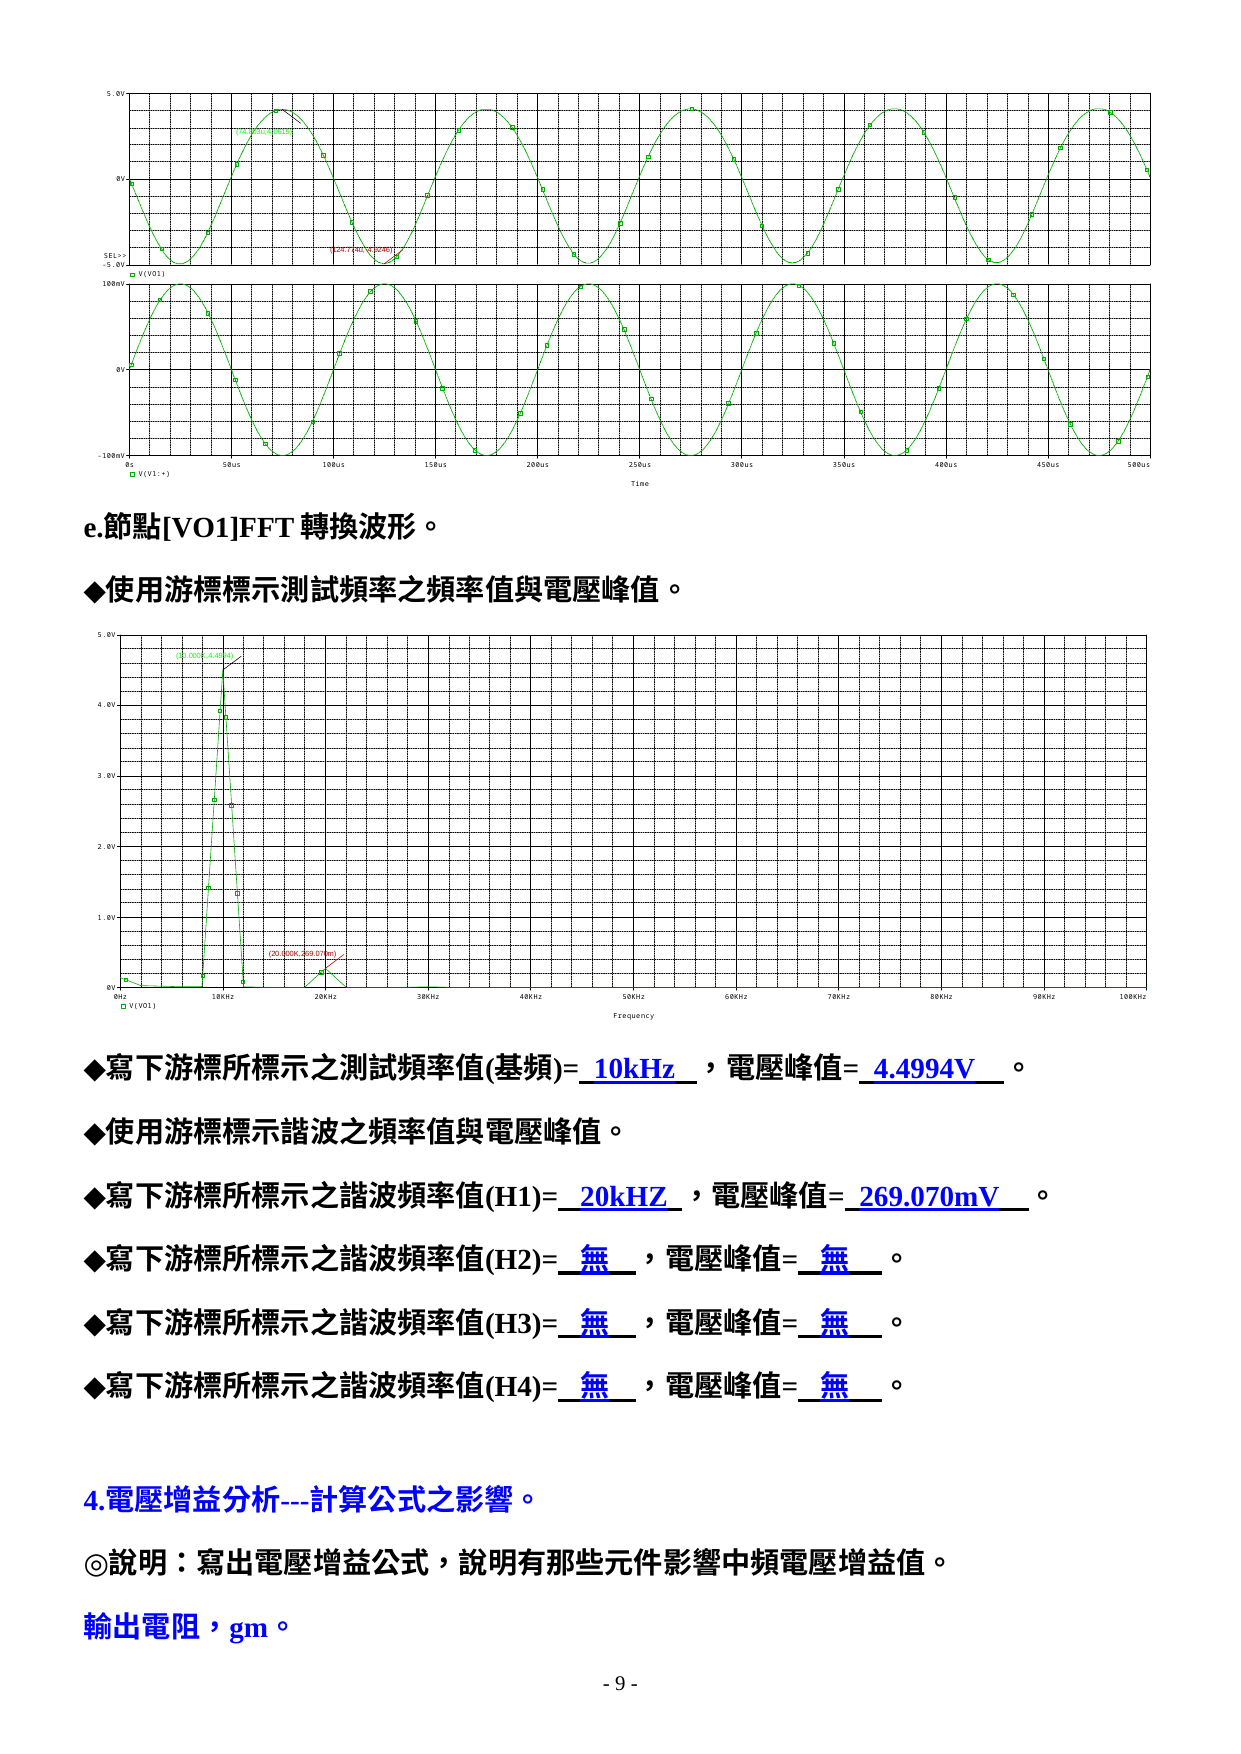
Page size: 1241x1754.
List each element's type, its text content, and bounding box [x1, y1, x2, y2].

text e.節點[VO1]FFT轉換波形。 [83, 503, 1157, 546]
text ◆寫下游標所標示之諧波頻率值(H3)= 無 ，電壓峰值= 無 。 [83, 1299, 1157, 1342]
text ◆寫下游標所標示之諧波頻率值(H2)= 無 ，電壓峰值= 無 。 [83, 1236, 1157, 1278]
text 輸出電阻，gm。 [83, 1603, 1176, 1646]
text ◆寫下游標所標示之測試頻率值(基頻)= 10kHz ，電壓峰值= 4.4994V 。 [83, 1045, 1157, 1087]
text ◆寫下游標所標示之諧波頻率值(H1)= 20kHZ ，電壓峰值= 269.070mV 。 [83, 1172, 1157, 1214]
text ◆使用游標標示測試頻率之頻率值與電壓峰值。 [83, 567, 1157, 609]
text ◆寫下游標所標示之諧波頻率值(H4)= 無 ，電壓峰值= 無 。 [83, 1363, 1157, 1405]
text ◎說明：寫出電壓增益公式，說明有那些元件影響中頻電壓增益值。 [83, 1540, 1176, 1582]
text ◆使用游標標示諧波之頻率值與電壓峰值。 [83, 1108, 1157, 1151]
text 4.電壓增益分析---計算公式之影響。 [83, 1477, 1176, 1519]
